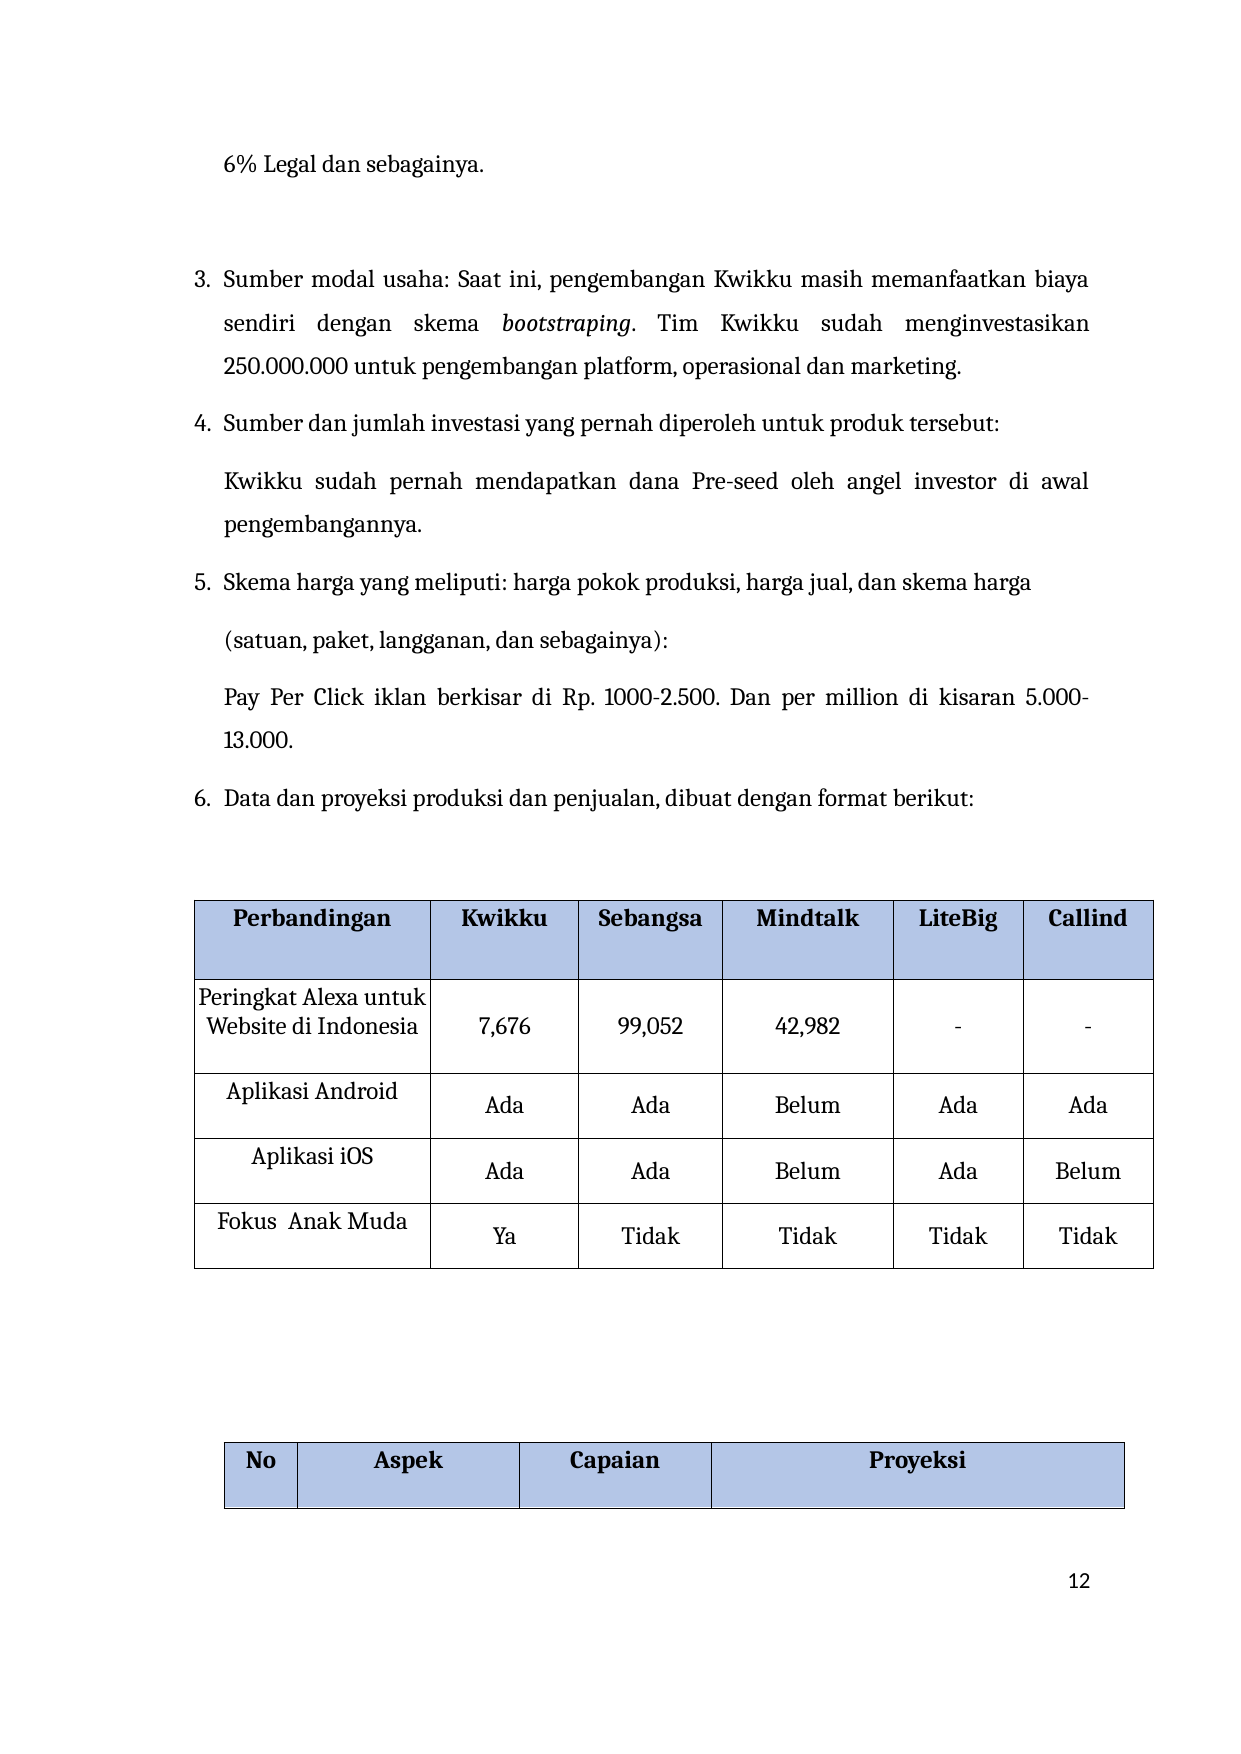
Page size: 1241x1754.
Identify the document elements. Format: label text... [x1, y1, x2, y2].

table_cell Ada [431, 1139, 578, 1203]
table_cell Aplikasi Android [195, 1074, 430, 1138]
table_header Callind [1024, 901, 1153, 979]
table_header Aspek [298, 1443, 519, 1507]
table_cell Ada [579, 1074, 722, 1138]
text Pay Per Click iklan berkisar di Rp. 1000-2.500. Dan per million di kisaran 5.000-13.000. [224, 683, 1090, 755]
table_cell Ada [894, 1074, 1023, 1138]
table_cell Belum [723, 1139, 893, 1203]
table_header Mindtalk [723, 901, 893, 979]
list Sumber dan jumlah investasi yang pernah diperoleh untuk produk tersebut: [194, 409, 1090, 438]
table_header Sebangsa [579, 901, 722, 979]
list Skema harga yang meliputi: harga pokok produksi, harga jual, dan skema harga [194, 568, 1090, 597]
text Kwikku sudah pernah mendapatkan dana Pre-seed oleh angel investor di awal pengembangannya. [224, 467, 1090, 539]
table_cell Ada [431, 1074, 578, 1138]
table_header Kwikku [431, 901, 578, 979]
table_cell Tidak [579, 1204, 722, 1268]
table_cell 42,982 [723, 980, 893, 1073]
table_cell Ada [1024, 1074, 1153, 1138]
table_cell Ada [894, 1139, 1023, 1203]
table_header No [225, 1443, 297, 1507]
table_cell Belum [1024, 1139, 1153, 1203]
table_header Capaian [520, 1443, 711, 1507]
table_cell Ada [579, 1139, 722, 1203]
table_cell Tidak [1024, 1204, 1153, 1268]
table_cell Tidak [723, 1204, 893, 1268]
text (satuan, paket, langganan, dan sebagainya): [224, 626, 1090, 654]
table_cell Fokus Anak Muda [195, 1204, 430, 1268]
table_header Proyeksi [712, 1443, 1124, 1507]
table_cell Peringkat Alexa untuk Website di Indonesia [195, 980, 430, 1073]
table_cell - [1024, 980, 1153, 1073]
table_header Perbandingan [195, 901, 430, 979]
table_cell Belum [723, 1074, 893, 1138]
table_cell 99,052 [579, 980, 722, 1073]
list Sumber modal usaha: Saat ini, pengembangan Kwikku masih memanfaatkan biaya sendiri dengan skema bootstraping. Tim Kwikku sudah menginvestasikan 250.000.000 untuk pengembangan platform, operasional dan marketing. [194, 265, 1090, 380]
text 6% Legal dan sebagainya. [224, 150, 1090, 179]
table_cell - [894, 980, 1023, 1073]
table_header LiteBig [894, 901, 1023, 979]
table_cell Aplikasi iOS [195, 1139, 430, 1203]
list Data dan proyeksi produksi dan penjualan, dibuat dengan format berikut: [194, 784, 1090, 813]
table_cell Tidak [894, 1204, 1023, 1268]
table_cell Ya [431, 1204, 578, 1268]
table_cell 7,676 [431, 980, 578, 1073]
